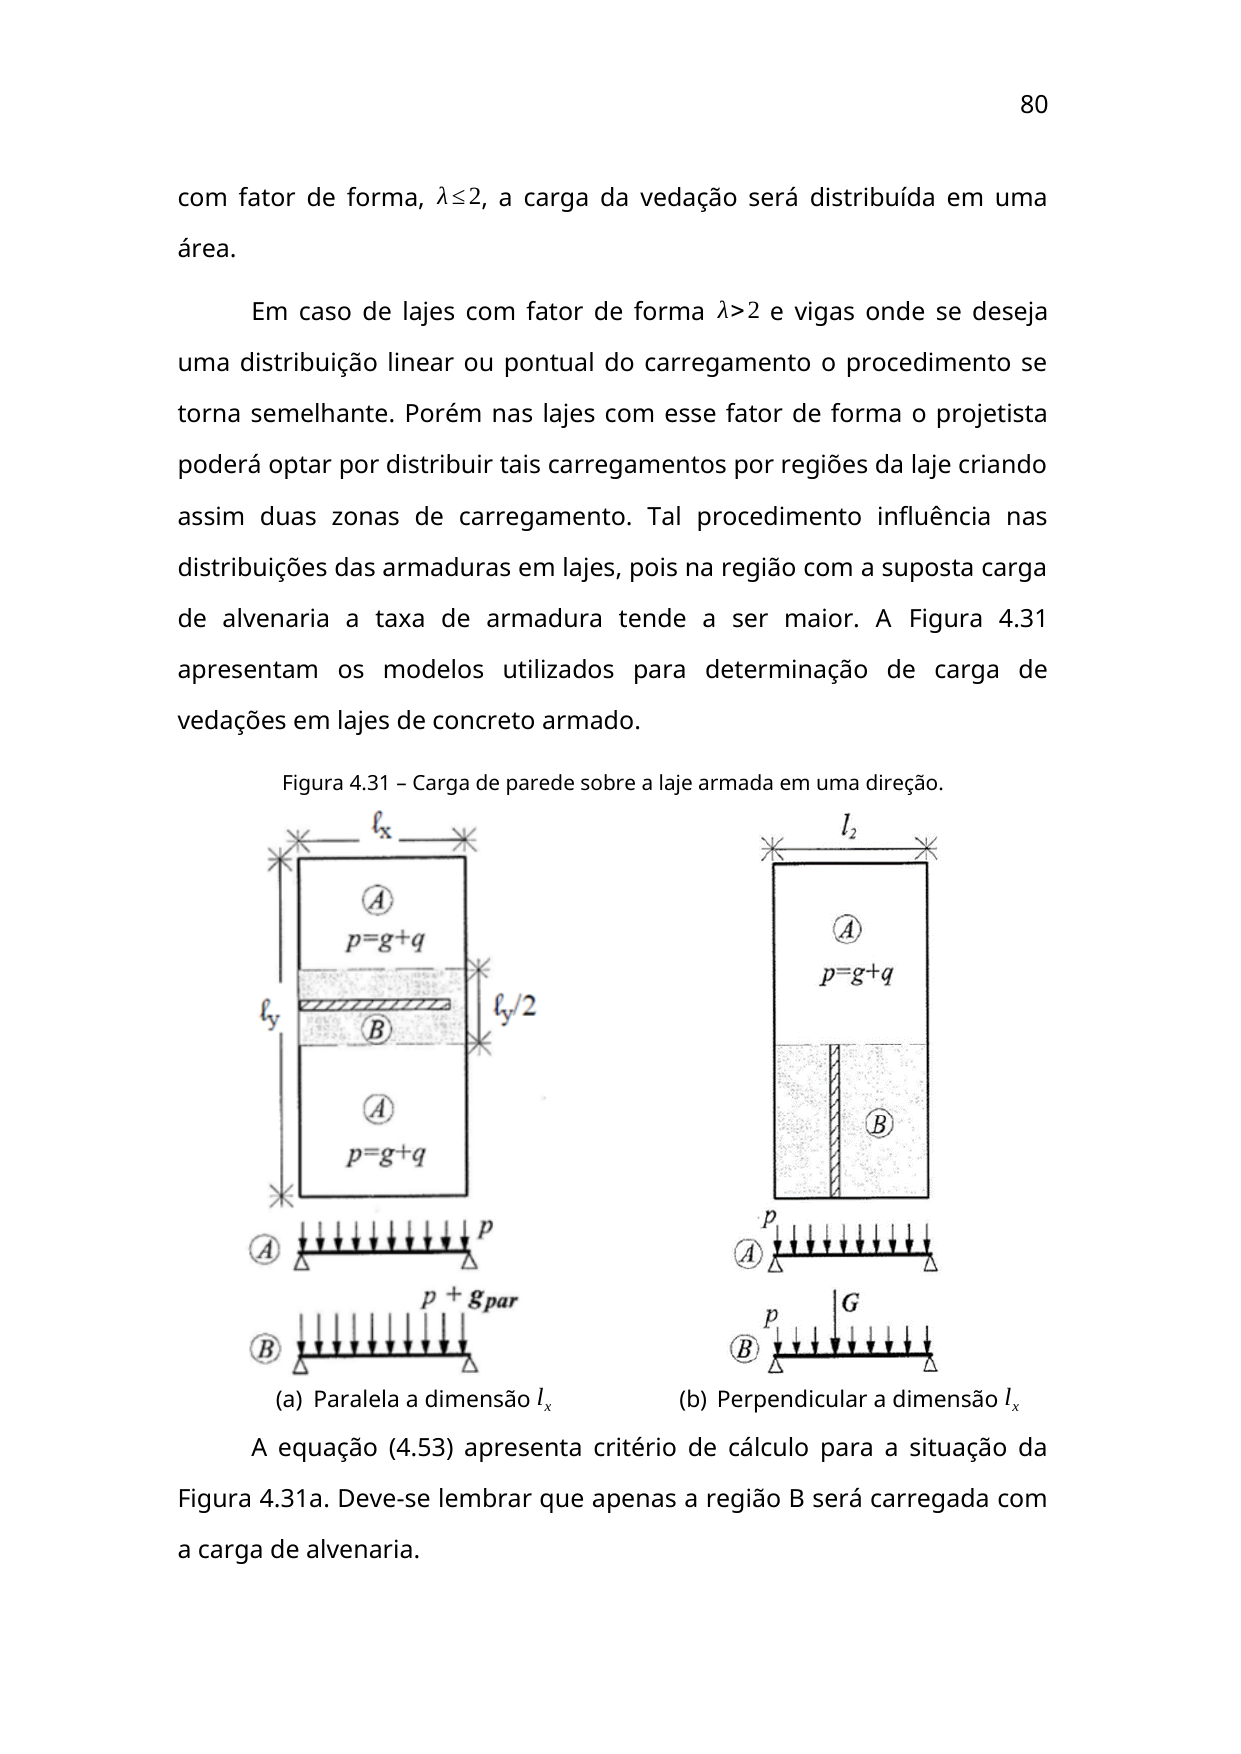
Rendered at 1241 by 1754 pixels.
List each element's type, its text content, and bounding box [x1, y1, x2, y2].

table_cell Perpendicular a dimensão [613, 1381, 1048, 1417]
picture [243, 800, 548, 1377]
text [177, 179, 1048, 264]
picture [717, 800, 945, 1380]
table_cell [613, 799, 1048, 1381]
table_cell Paralela a dimensão [177, 1381, 613, 1417]
table_cell [177, 799, 613, 1381]
